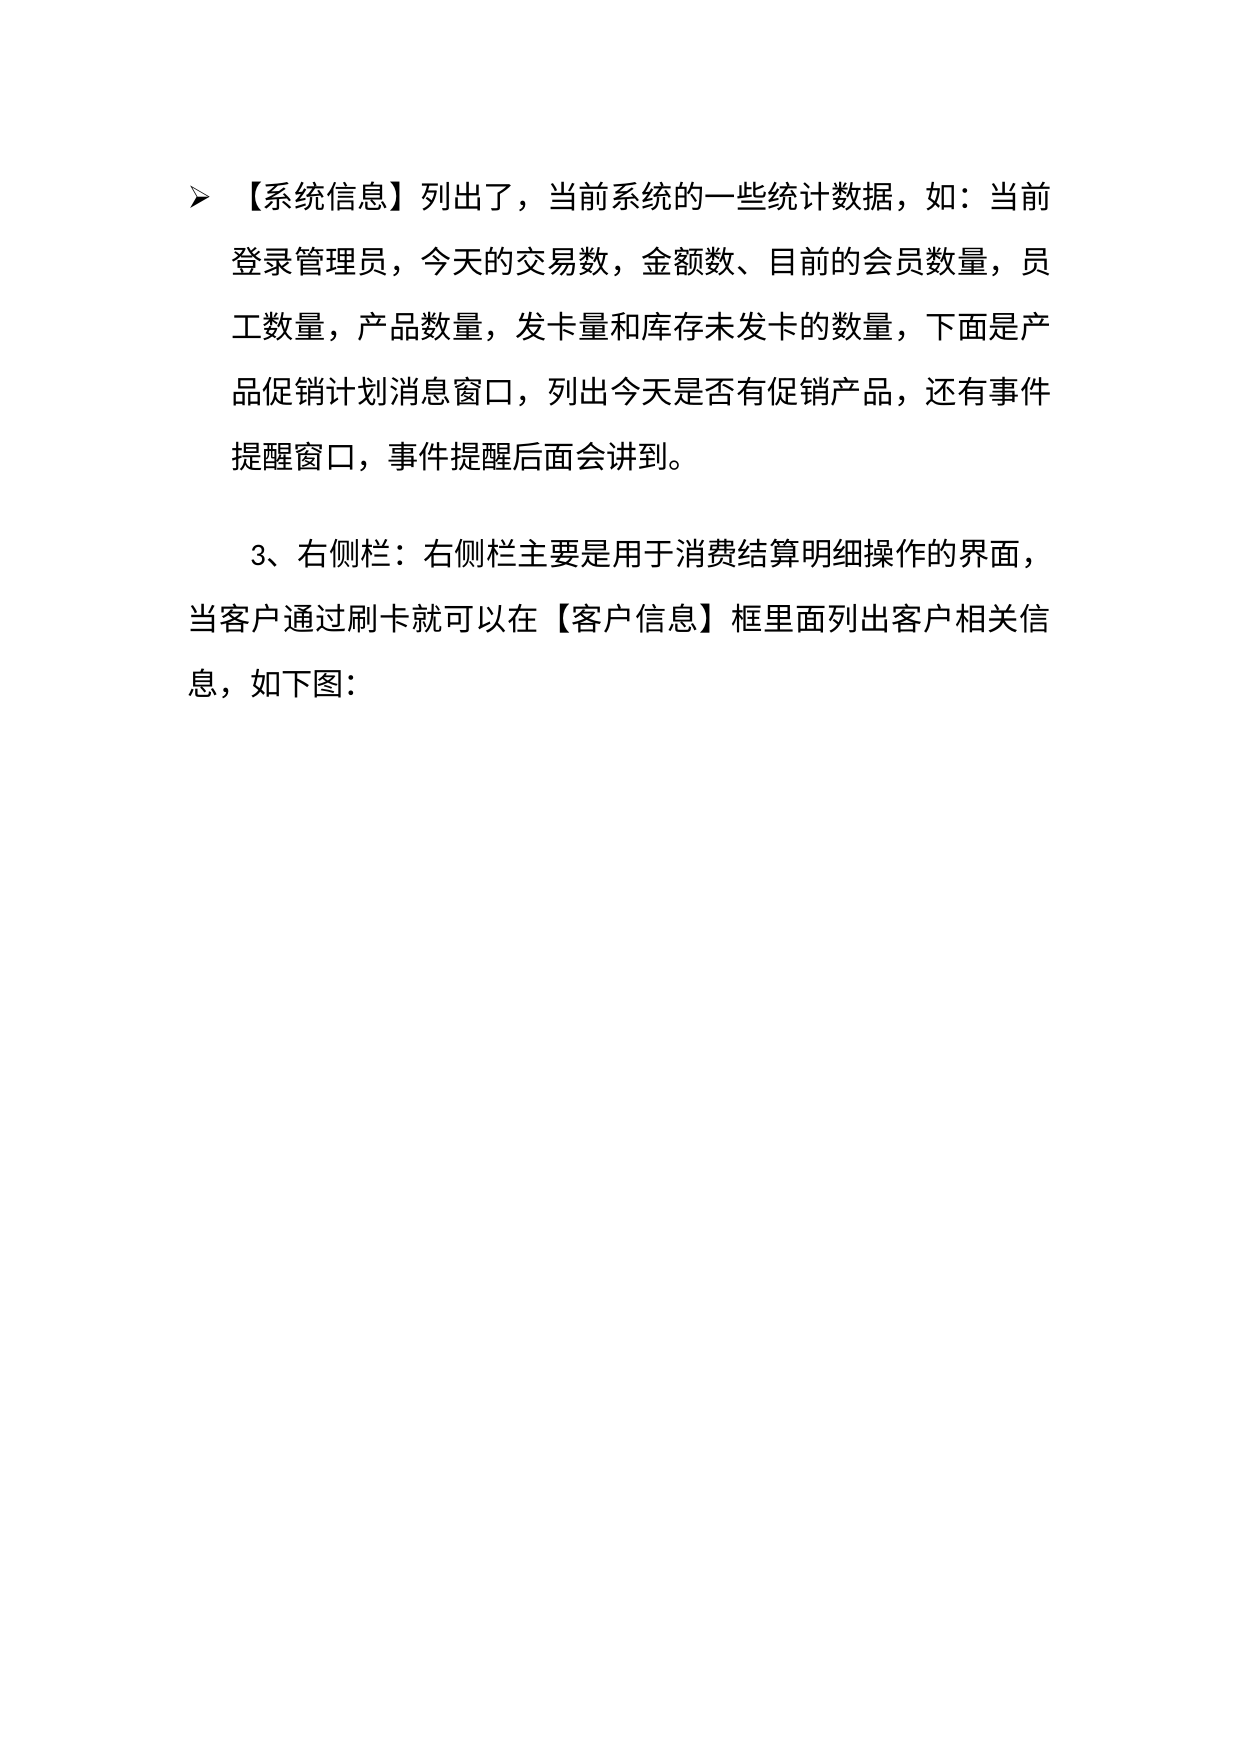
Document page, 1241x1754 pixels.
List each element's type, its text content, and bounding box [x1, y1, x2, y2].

list 【系统信息】列出了，当前系统的一些统计数据，如：当前登录管理员，今天的交易数，金额数、目前的会员数量，员工数量，产品数量，发卡量和库存未发卡的数量，下面是产品促销计划消息窗口，列出今天是否有促销产品，还有事件提醒窗口，事件提醒后面会讲到。 [187, 162, 1053, 487]
text 3、右侧栏：右侧栏主要是用于消费结算明细操作的界面，当客户通过刷卡就可以在【客户信息】框里面列出客户相关信息，如下图： [187, 519, 1053, 714]
